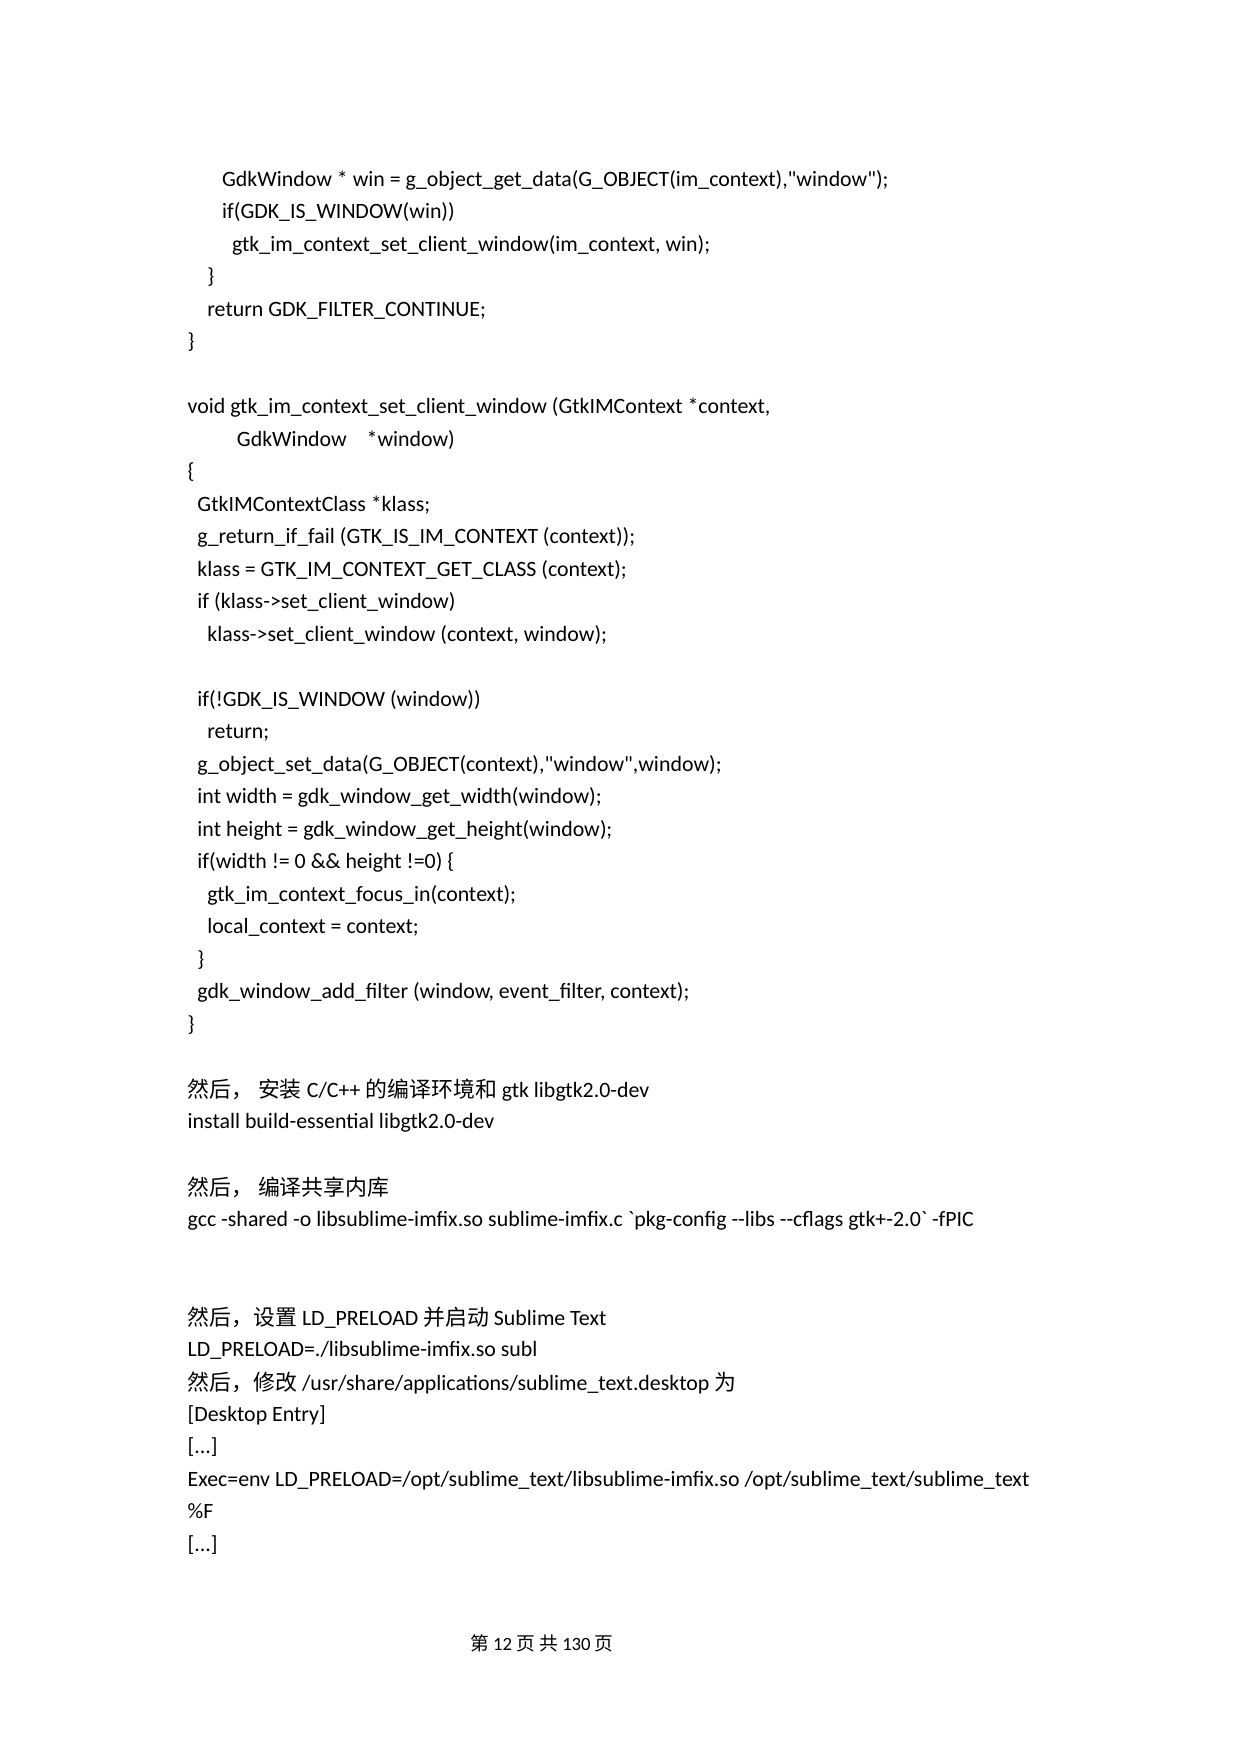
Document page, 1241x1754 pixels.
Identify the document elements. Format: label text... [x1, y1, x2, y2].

text [Desktop Entry] [187, 1397, 1053, 1429]
text 然后， 编译共享内库 [187, 1169, 1053, 1202]
text { [187, 454, 1053, 487]
text 然后，修改 /usr/share/applications/sublime_text.desktop 为 [187, 1364, 1053, 1397]
text return GDK_FILTER_CONTINUE; [187, 292, 1053, 324]
text local_context = context; [187, 909, 1053, 942]
text if (klass->set_client_window) [187, 584, 1053, 617]
text int height = gdk_window_get_height(window); [187, 812, 1053, 844]
text klass = GTK_IM_CONTEXT_GET_CLASS (context); [187, 552, 1053, 584]
text return; [187, 714, 1053, 747]
text g_return_if_fail (GTK_IS_IM_CONTEXT (context)); [187, 519, 1053, 552]
text } [187, 942, 1053, 974]
text LD_PRELOAD=./libsublime-imfix.so subl [187, 1332, 1053, 1364]
text Exec=env LD_PRELOAD=/opt/sublime_text/libsublime-imfix.so /opt/sublime_text/sublime_text %F [187, 1462, 1053, 1527]
text g_object_set_data(G_OBJECT(context),"window",window); [187, 747, 1053, 779]
text int width = gdk_window_get_width(window); [187, 779, 1053, 812]
text gtk_im_context_set_client_window(im_context, win); [187, 227, 1053, 259]
text [...] [187, 1429, 1053, 1462]
text if(GDK_IS_WINDOW(win)) [187, 194, 1053, 227]
text if(!GDK_IS_WINDOW (window)) [187, 682, 1053, 714]
text install build-essential libgtk2.0-dev [187, 1104, 1053, 1137]
text 然后，设置 LD_PRELOAD 并启动 Sublime Text [187, 1299, 1053, 1332]
text 然后， 安装 C/C++ 的编译环境和 gtk libgtk2.0-dev [187, 1072, 1053, 1104]
text GdkWindow * win = g_object_get_data(G_OBJECT(im_context),"window"); [187, 162, 1053, 194]
text } [187, 324, 1053, 357]
text gcc -shared -o libsublime-imfix.so sublime-imfix.c `pkg-config --libs --cflags gtk+-2.0` -fPIC [187, 1202, 1053, 1234]
text void gtk_im_context_set_client_window (GtkIMContext *context, [187, 389, 1053, 422]
text } [187, 259, 1053, 292]
text klass->set_client_window (context, window); [187, 617, 1053, 649]
text gdk_window_add_filter (window, event_filter, context); [187, 974, 1053, 1007]
text GdkWindow *window) [187, 422, 1053, 454]
text GtkIMContextClass *klass; [187, 487, 1053, 519]
text gtk_im_context_focus_in(context); [187, 877, 1053, 909]
text } [187, 1007, 1053, 1039]
text if(width != 0 && height !=0) { [187, 844, 1053, 877]
text [...] [187, 1527, 1053, 1559]
